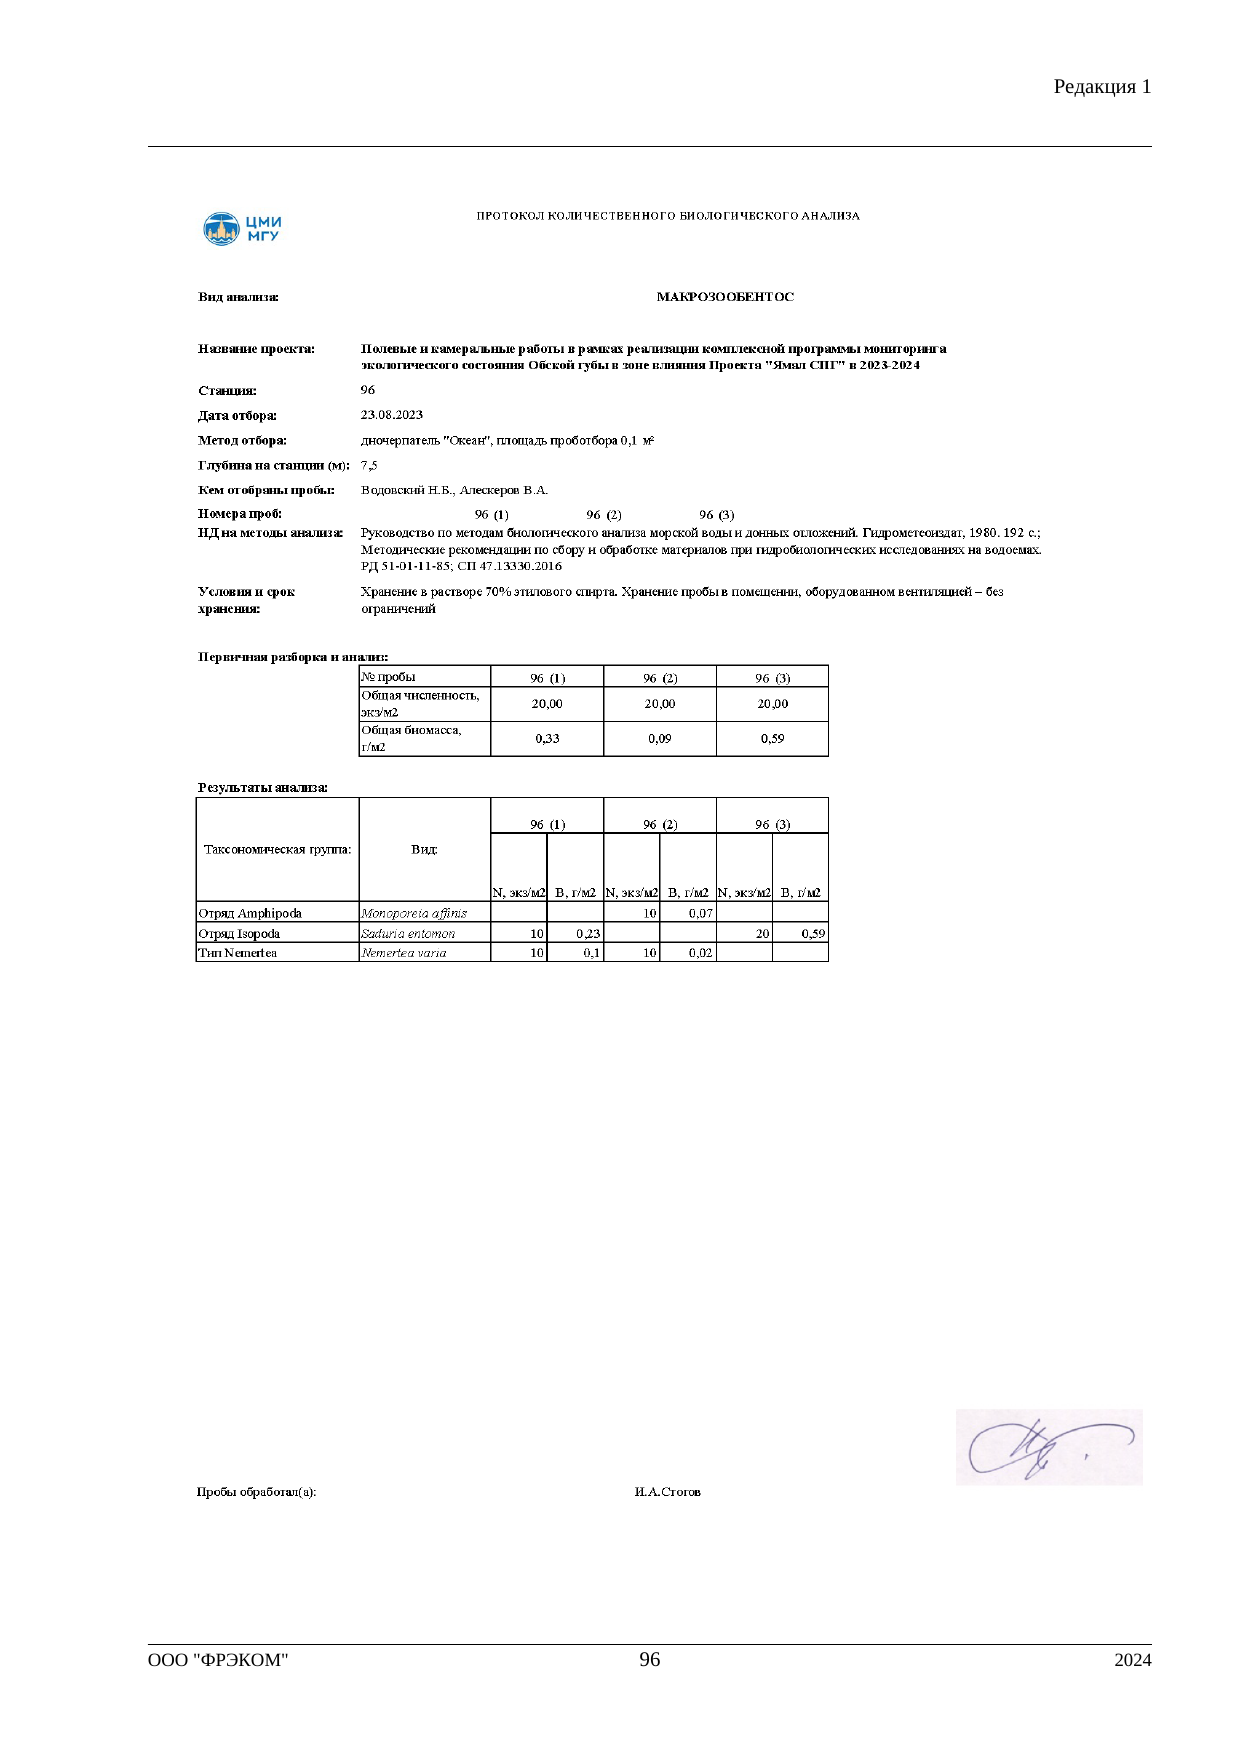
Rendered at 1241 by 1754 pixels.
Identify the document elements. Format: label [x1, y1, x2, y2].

picture [147, 168, 1152, 1588]
